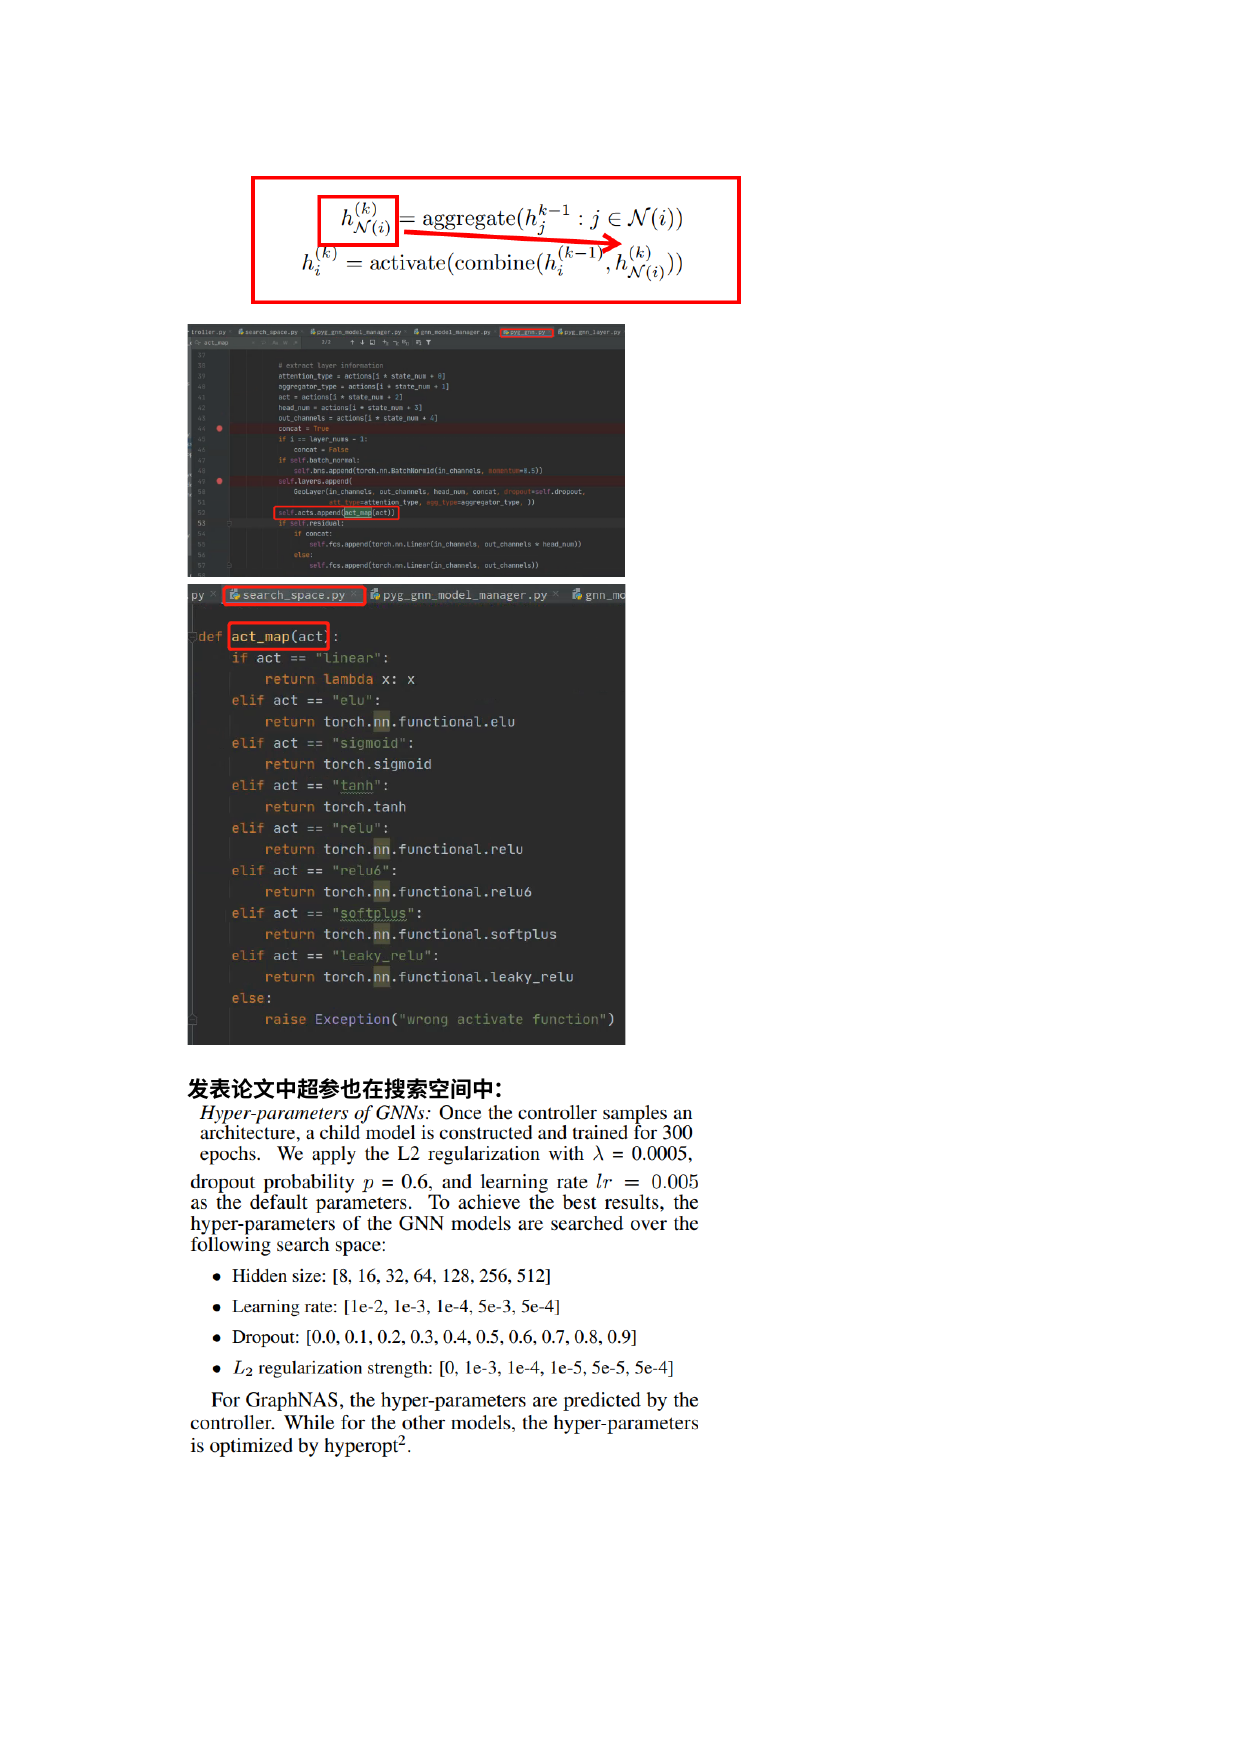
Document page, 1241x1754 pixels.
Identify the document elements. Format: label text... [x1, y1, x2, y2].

picture [187, 324, 625, 577]
picture [187, 1169, 708, 1461]
picture [187, 584, 626, 1045]
picture [187, 162, 794, 310]
text 发表论文中超参也在搜索空间中： [187, 1072, 1053, 1104]
picture [187, 1104, 705, 1168]
